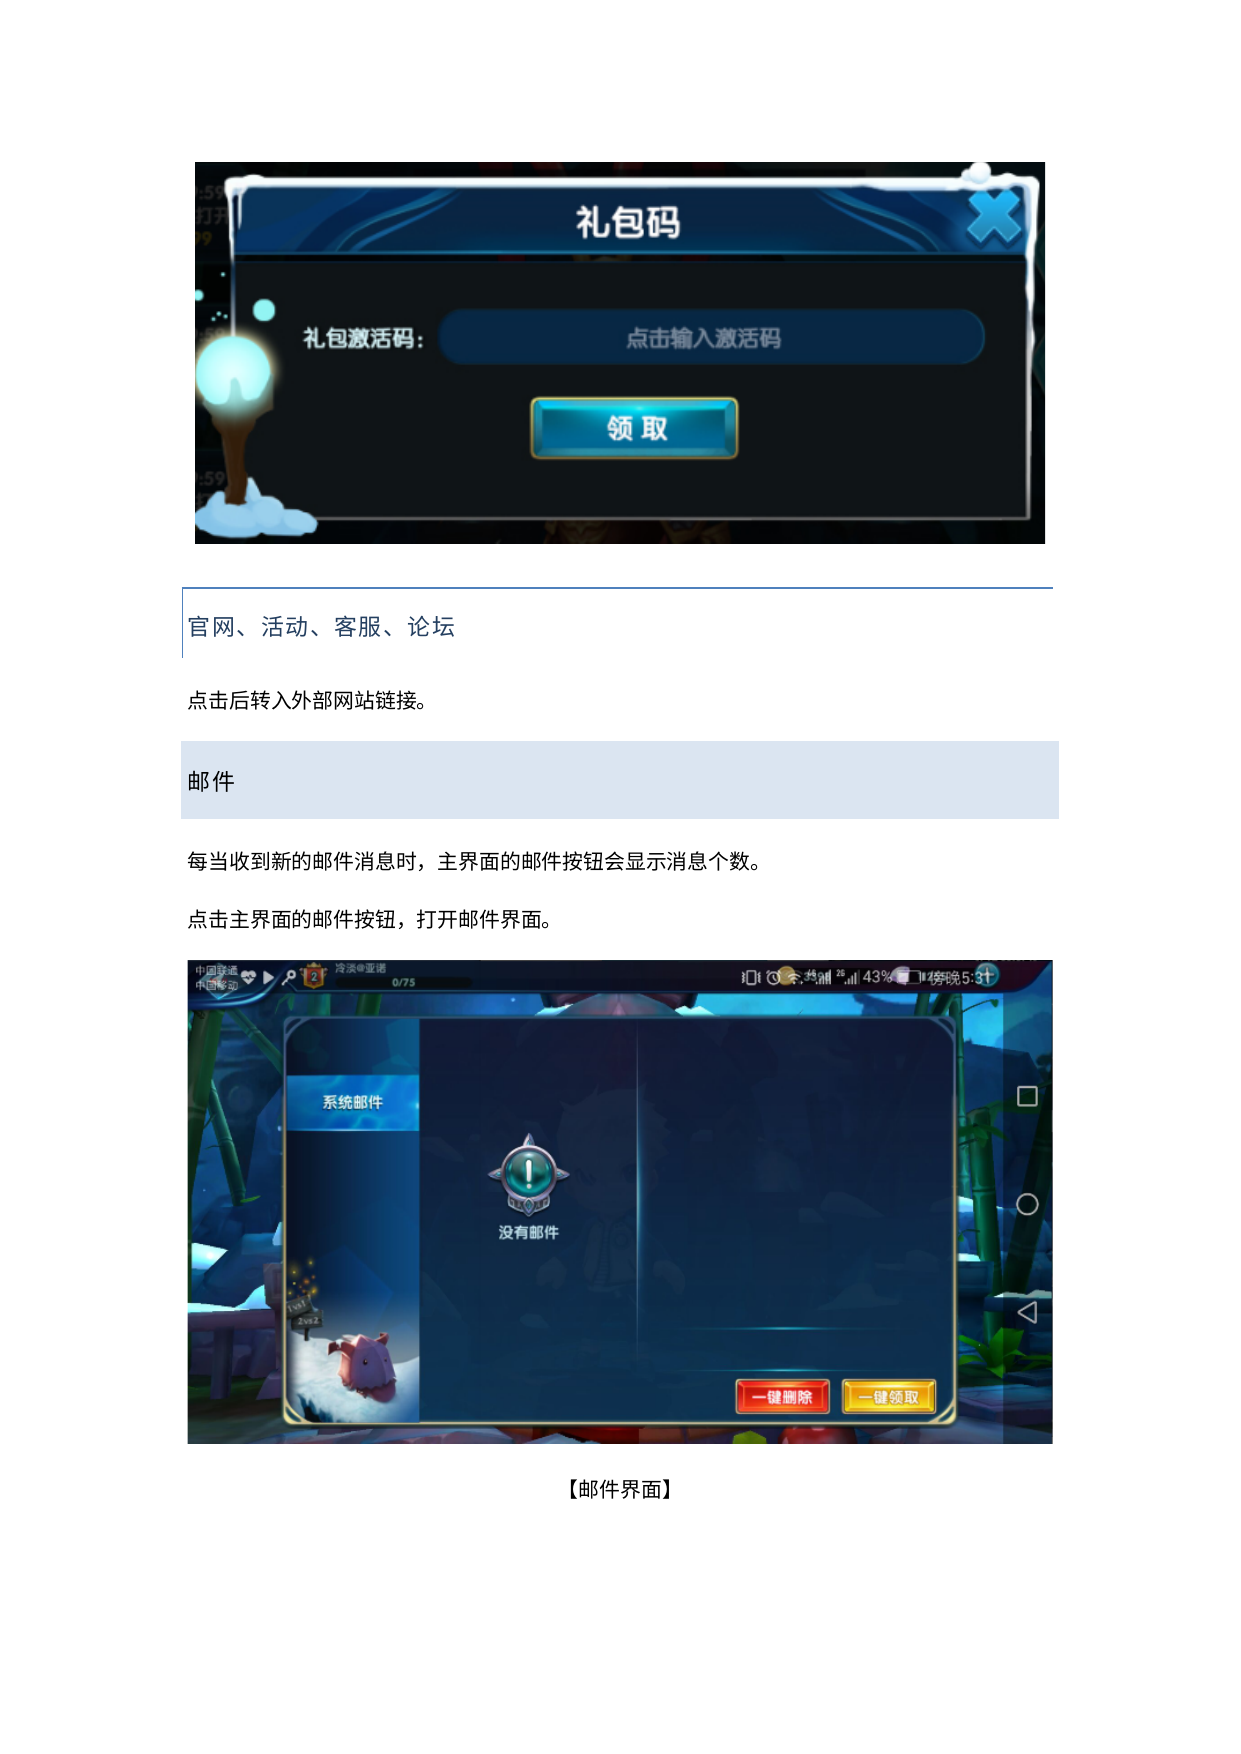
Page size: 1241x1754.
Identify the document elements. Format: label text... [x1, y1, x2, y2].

subtitle 官网、活动、客服、论坛 [183, 589, 1053, 658]
subtitle 邮件 [188, 748, 1053, 812]
picture [195, 162, 1045, 544]
text 【邮件界面】 [187, 1472, 1053, 1505]
picture [187, 960, 1053, 1444]
text 每当收到新的邮件消息时，主界面的邮件按钮会显示消息个数。 [187, 844, 1053, 877]
text 点击主界面的邮件按钮，打开邮件界面。 [187, 902, 1053, 935]
text 点击后转入外部网站链接。 [187, 683, 1053, 716]
